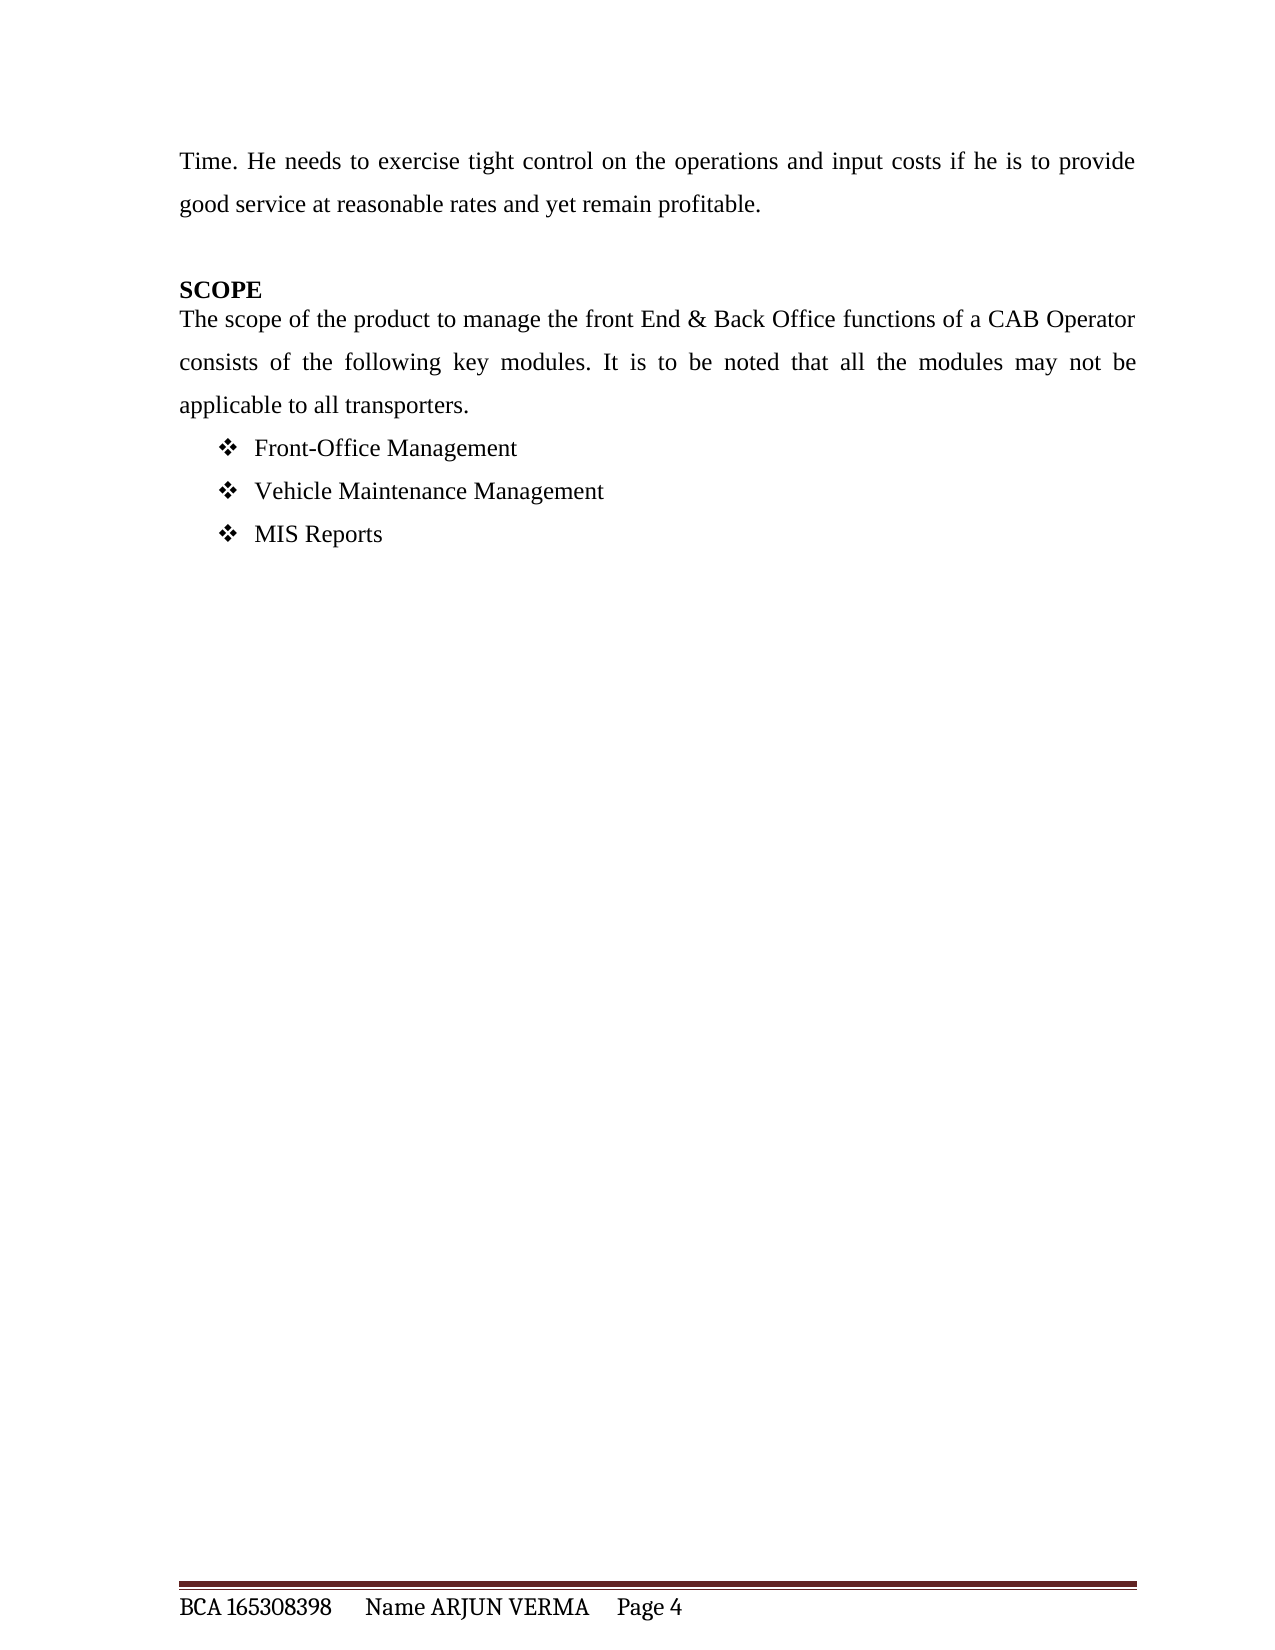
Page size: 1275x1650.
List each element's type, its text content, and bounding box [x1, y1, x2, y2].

subtitle SCOPE [179, 275, 1137, 304]
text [179, 146, 1137, 218]
text The scope of the product to manage the front End & Back Office functions of a CAB Operator consists of the following key modules. It is to be noted that all the modules may not be applicable to all transporters. [179, 304, 1137, 419]
list Vehicle Maintenance Management [217, 476, 1137, 505]
list MIS Reports [217, 519, 1137, 548]
list Front-Office Management [217, 433, 1137, 462]
